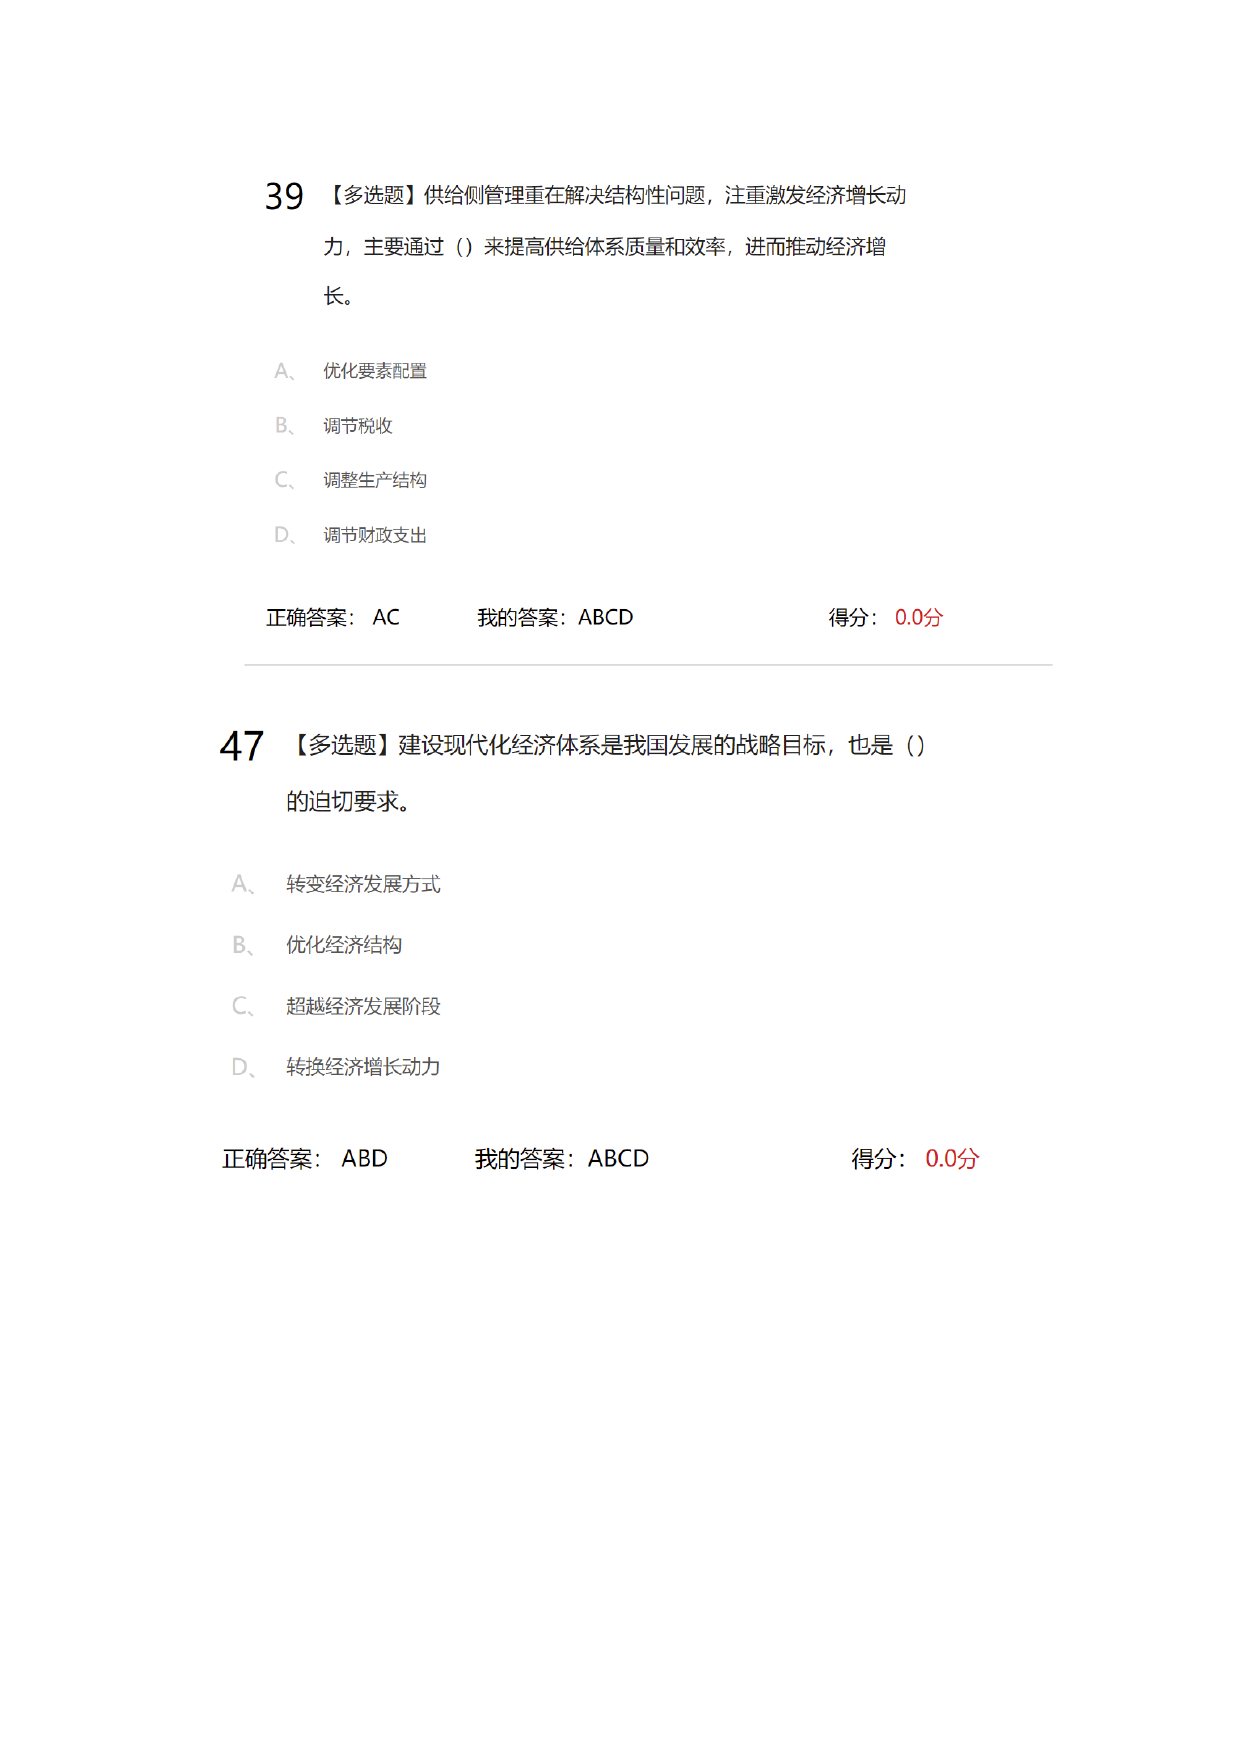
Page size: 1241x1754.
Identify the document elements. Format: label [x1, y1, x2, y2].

picture [187, 714, 1053, 1192]
picture [187, 162, 1053, 677]
